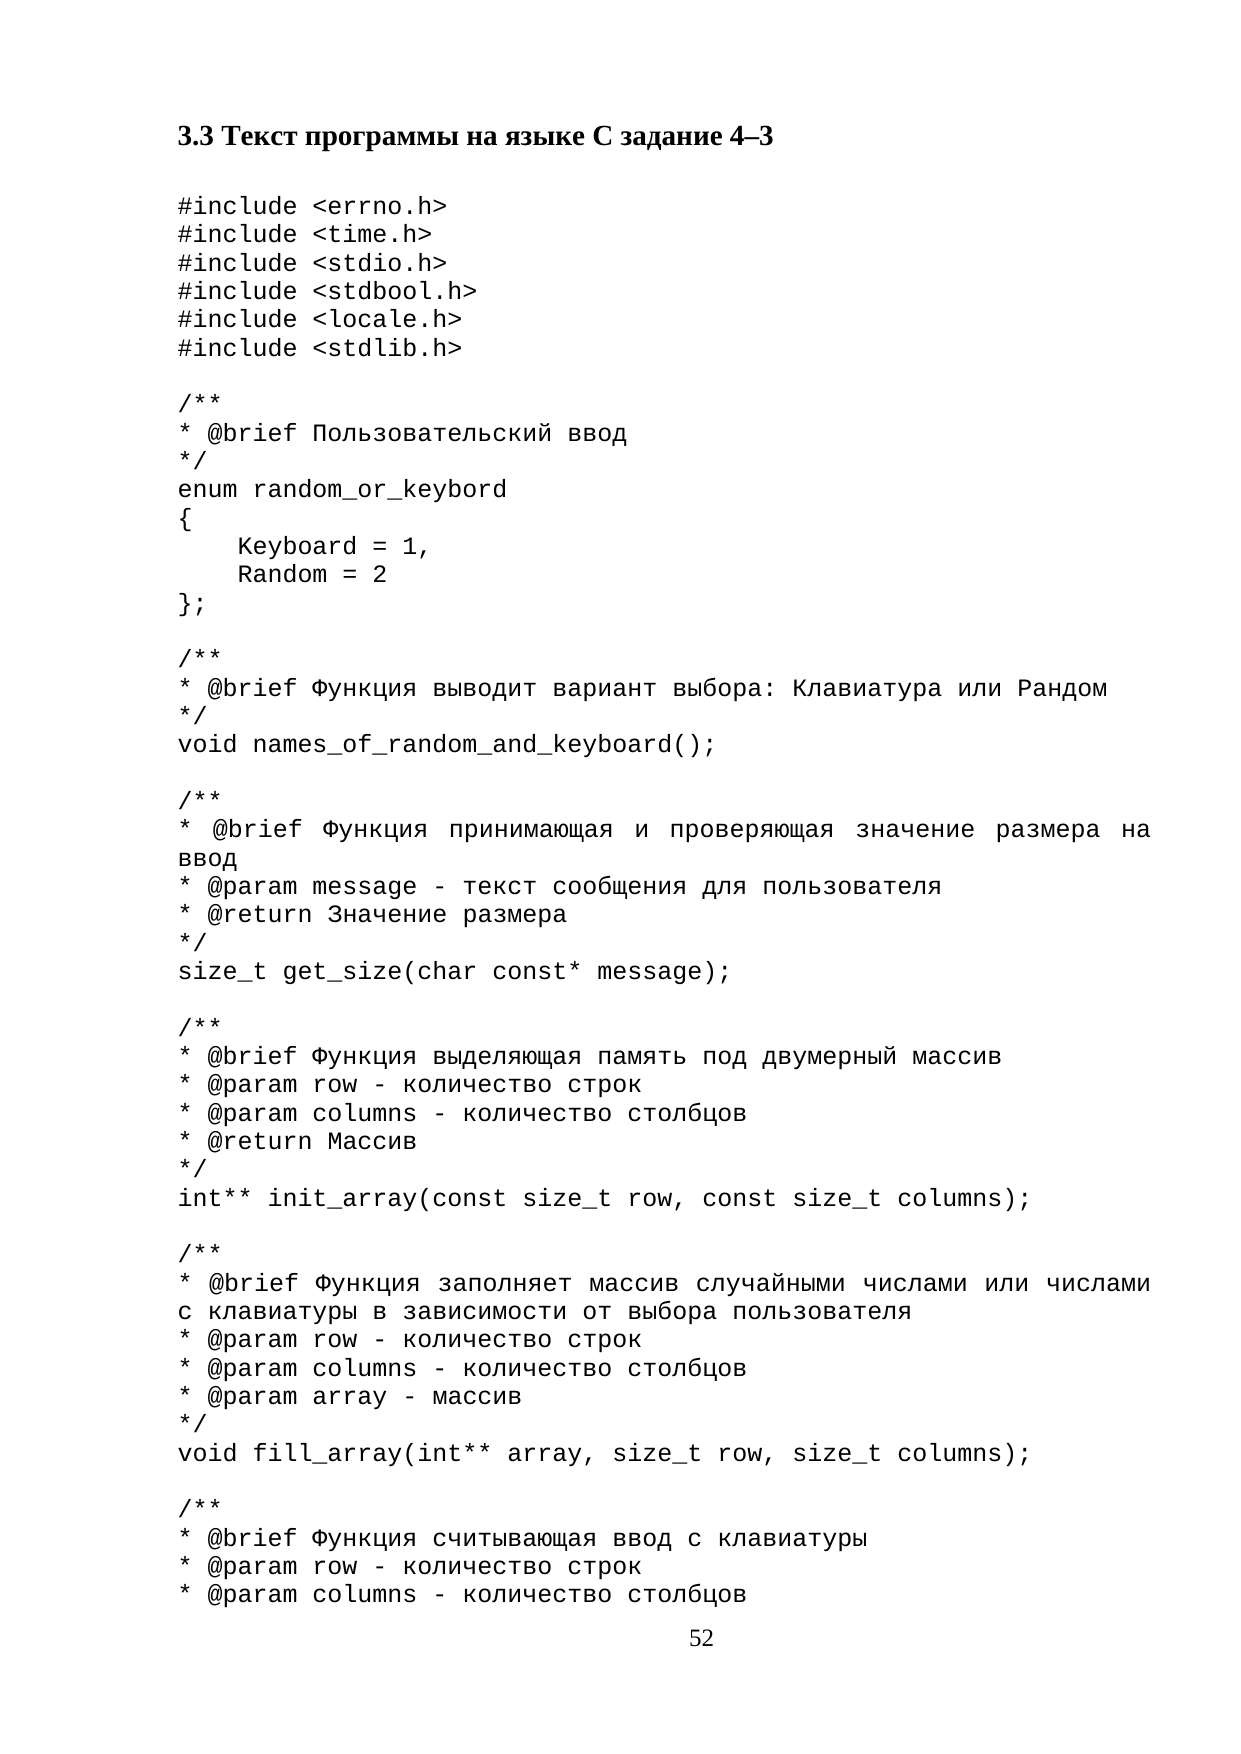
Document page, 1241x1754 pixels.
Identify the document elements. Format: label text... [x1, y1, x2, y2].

text * @param columns - количество столбцов [177, 1582, 1152, 1610]
text Keyboard = 1, [177, 533, 1152, 562]
text * @param row - количество строк [177, 1553, 1152, 1582]
text * @brief Пользовательский ввод [177, 420, 1152, 448]
text */ [177, 1412, 1152, 1440]
text void fill_array(int** array, size_t row, size_t columns); [177, 1440, 1152, 1468]
text #include <time.h> [177, 222, 1152, 250]
text enum random_or_keybord [177, 477, 1152, 505]
text */ [177, 1157, 1152, 1185]
text */ [177, 930, 1152, 958]
text * @param columns - количество столбцов [177, 1355, 1152, 1383]
text void names_of_random_and_keyboard(); [177, 732, 1152, 760]
text * @brief Функция выводит вариант выбора: Клавиатура или Рандом [177, 675, 1152, 703]
text /** [177, 392, 1152, 420]
text 3.3 Текст программы на языке С задание 4–3 [177, 118, 1152, 152]
text * @brief Функция считывающая ввод с клавиатуры [177, 1525, 1152, 1553]
text * @brief Функция выделяющая память под двумерный массив [177, 1043, 1152, 1072]
text * @param message - текст сообщения для пользователя [177, 873, 1152, 902]
text * @param array - массив [177, 1383, 1152, 1412]
text * @brief Функция принимающая и проверяющая значение размера на ввод [177, 817, 1152, 873]
text /** [177, 1242, 1152, 1270]
text Random = 2 [177, 562, 1152, 590]
text * @return Массив [177, 1128, 1152, 1157]
text * @param row - количество строк [177, 1327, 1152, 1355]
text int** init_array(const size_t row, const size_t columns); [177, 1185, 1152, 1213]
text */ [177, 448, 1152, 477]
text /** [177, 1015, 1152, 1043]
text }; [177, 590, 1152, 618]
text #include <stdlib.h> [177, 335, 1152, 363]
text * @param row - количество строк [177, 1072, 1152, 1100]
text #include <locale.h> [177, 307, 1152, 335]
text #include <stdio.h> [177, 250, 1152, 278]
text /** [177, 647, 1152, 675]
text * @brief Функция заполняет массив случайными числами или числами с клавиатуры в зависимости от выбора пользователя [177, 1270, 1152, 1327]
text /** [177, 788, 1152, 817]
text * @return Значение размера [177, 902, 1152, 930]
text /** [177, 1497, 1152, 1525]
text size_t get_size(char const* message); [177, 958, 1152, 987]
text { [177, 505, 1152, 533]
text */ [177, 703, 1152, 732]
text * @param columns - количество столбцов [177, 1100, 1152, 1128]
text #include <errno.h> [177, 193, 1152, 222]
text #include <stdbool.h> [177, 278, 1152, 307]
